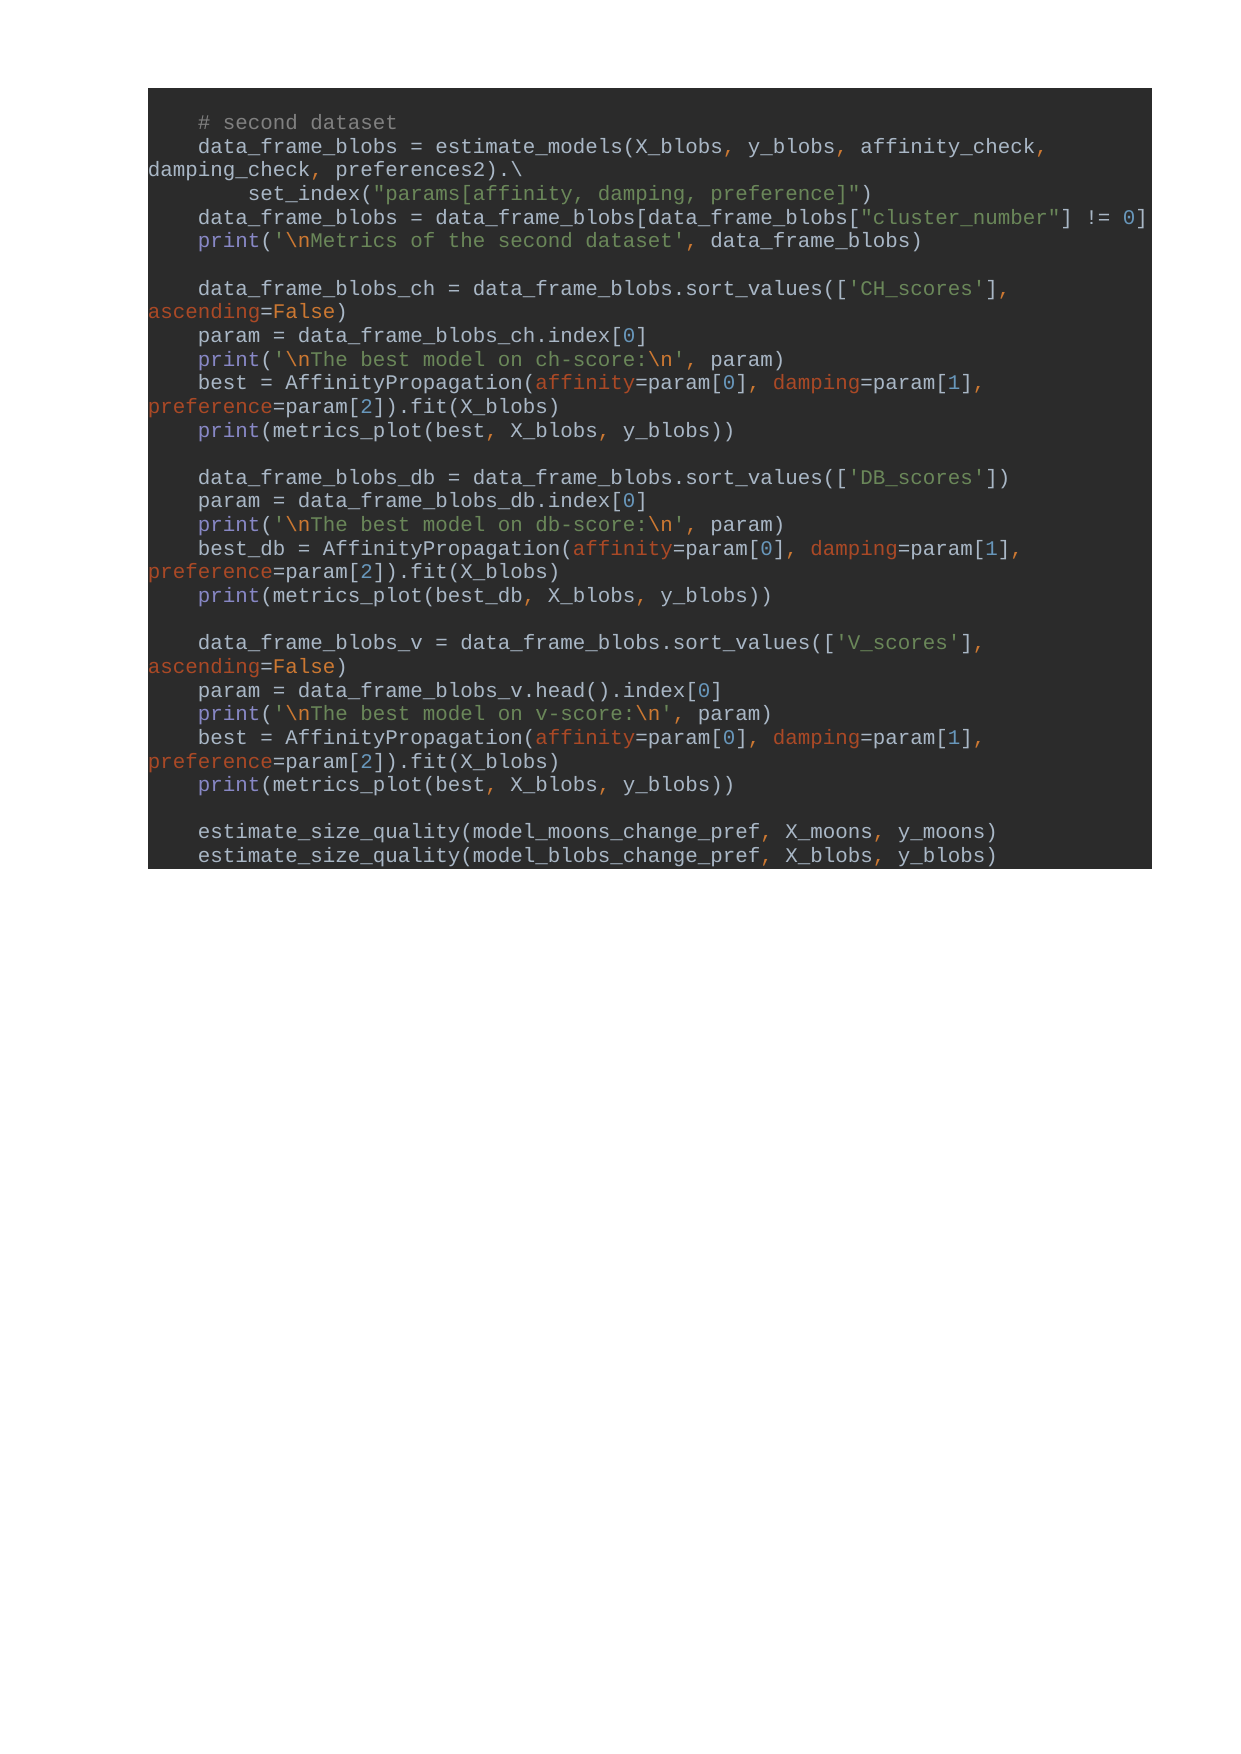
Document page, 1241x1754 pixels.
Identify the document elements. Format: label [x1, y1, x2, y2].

text [148, 88, 1152, 869]
